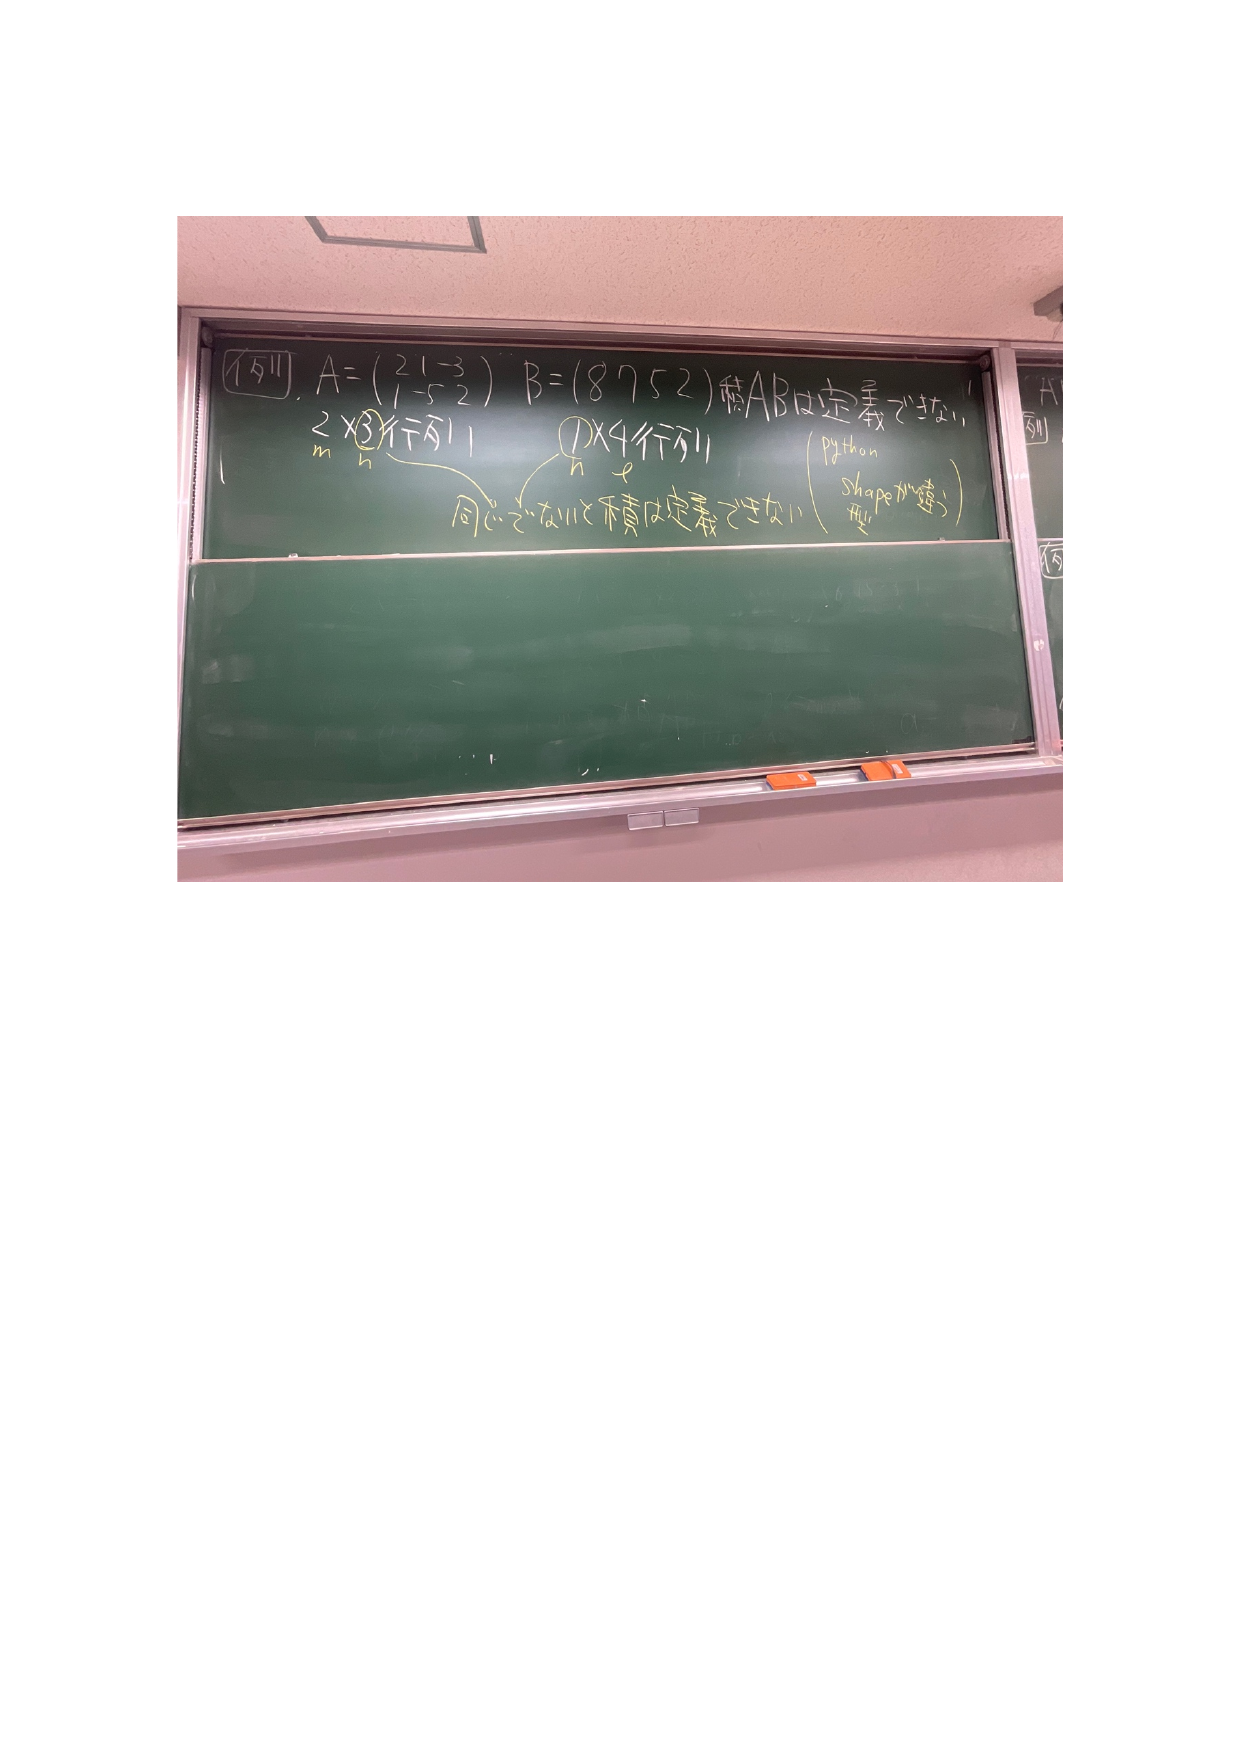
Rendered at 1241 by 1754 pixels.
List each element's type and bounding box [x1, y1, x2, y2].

picture [177, 216, 1063, 882]
